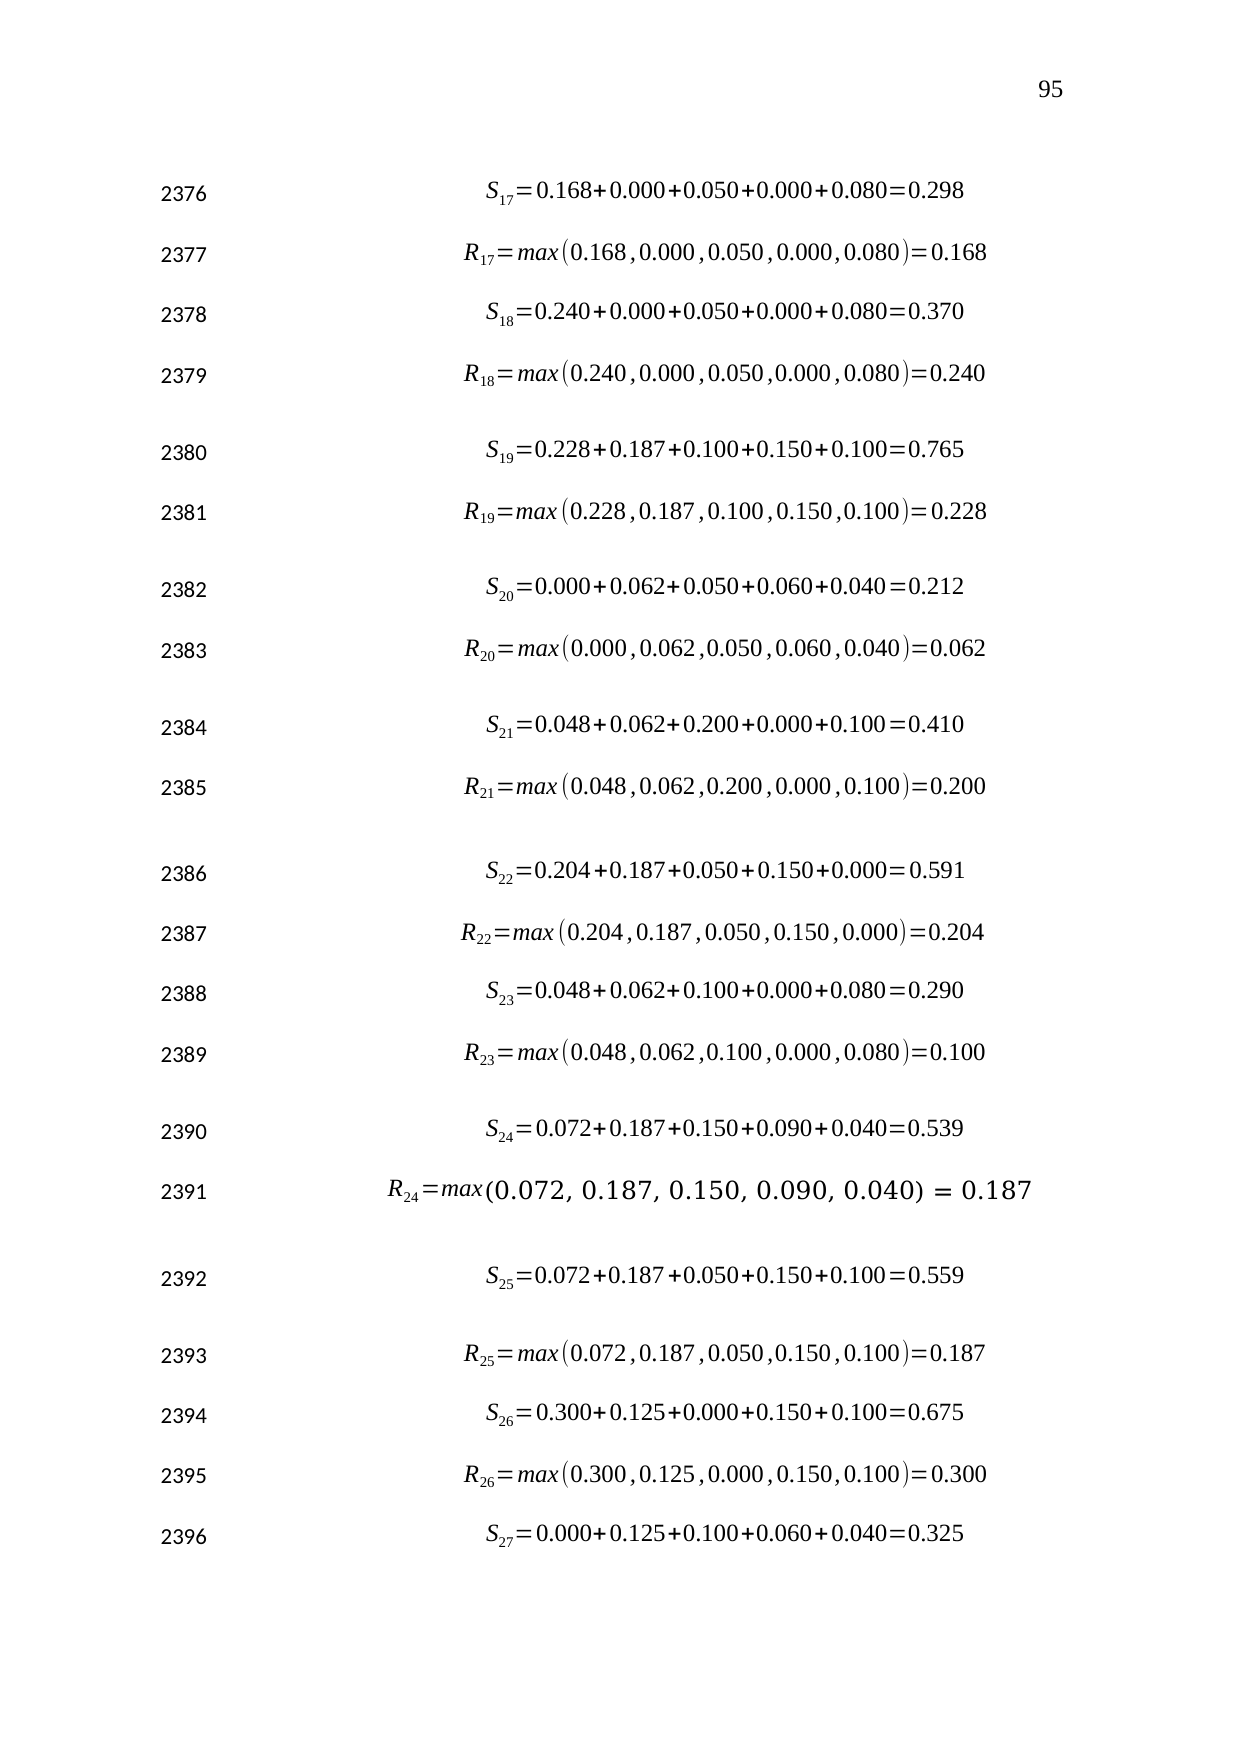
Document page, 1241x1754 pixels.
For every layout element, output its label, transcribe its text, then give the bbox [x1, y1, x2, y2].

text (0.072, 0.187, 0.150, 0.090, 0.040) = 0.187 [311, 1175, 1063, 1206]
